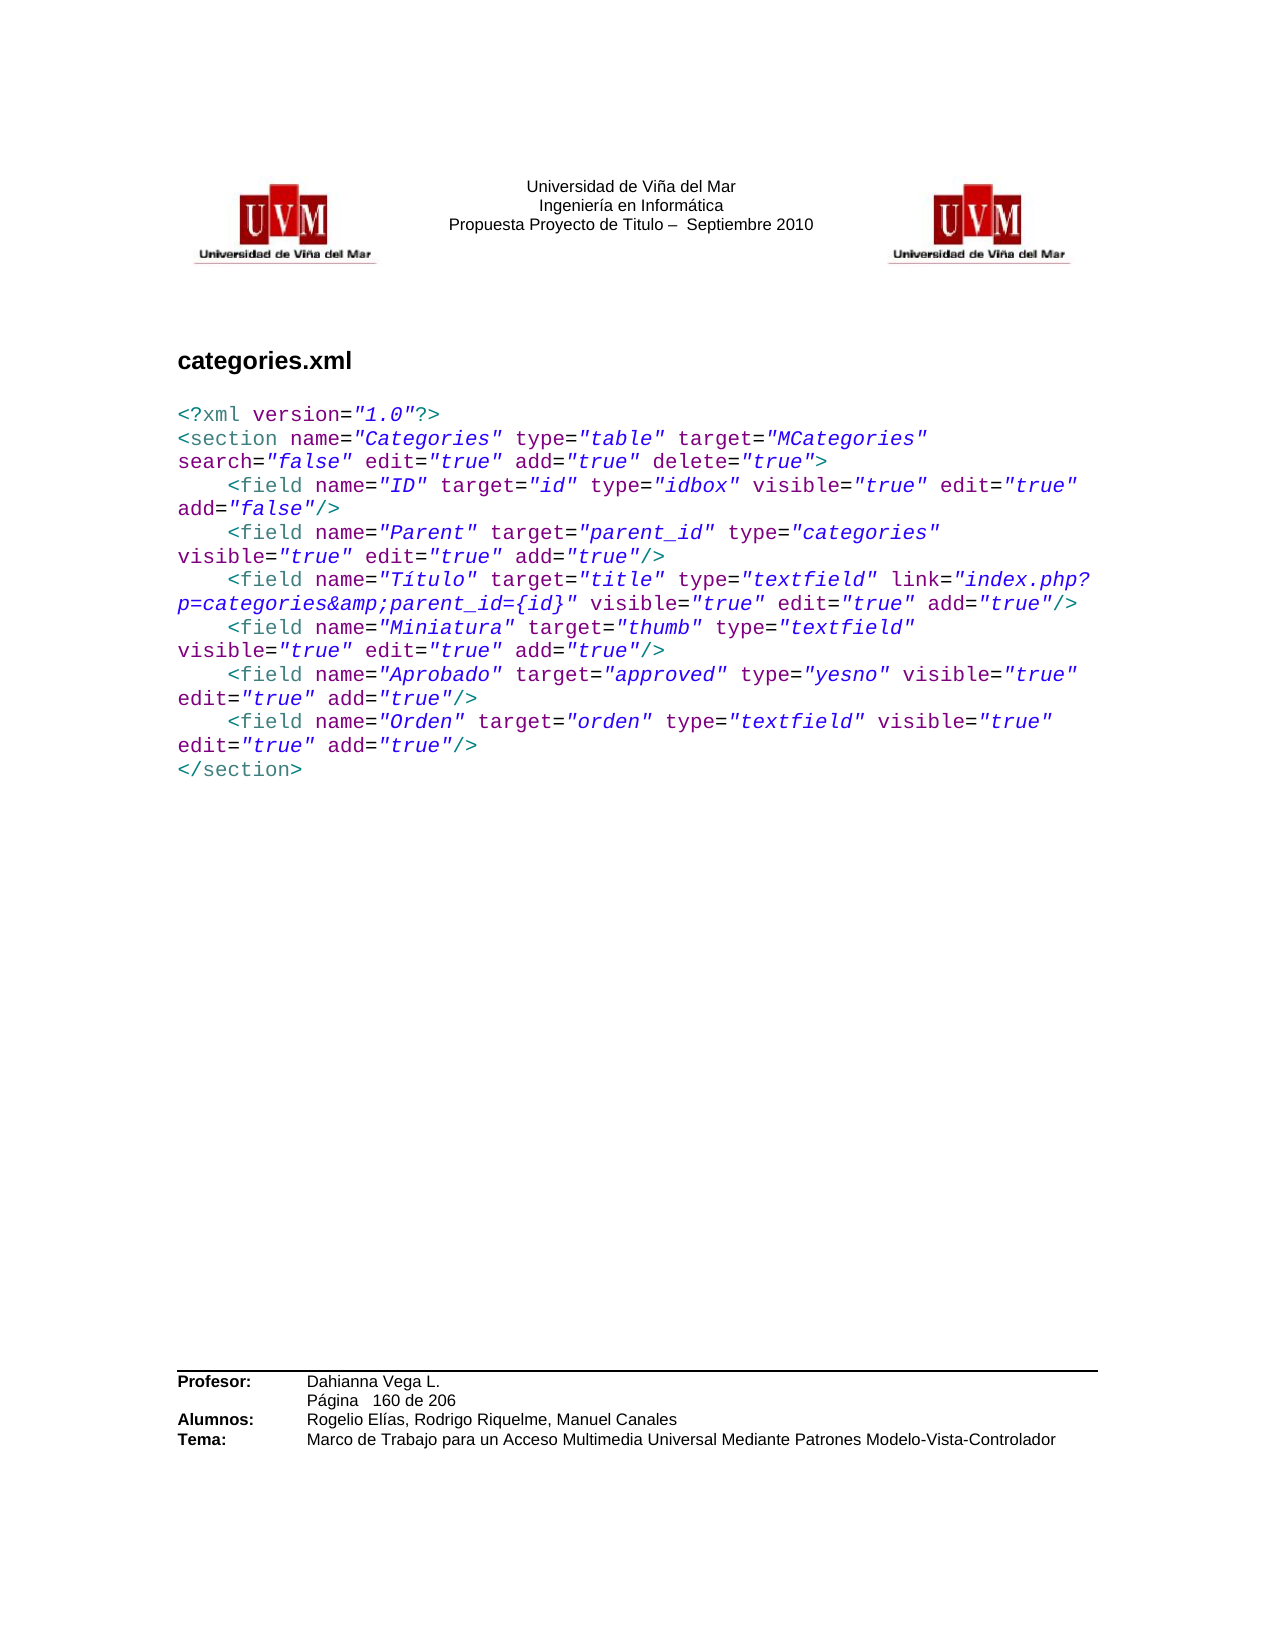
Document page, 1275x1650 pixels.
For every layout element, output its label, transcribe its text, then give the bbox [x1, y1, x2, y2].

text <section name="Categories" type="table" target="MCategories" search="false" edit="true" add="true" delete="true"> [177, 427, 1098, 475]
text </section> [177, 758, 1098, 782]
text <field name="Miniatura" target="thumb" type="textfield" visible="true" edit="true" add="true"/> [177, 617, 1098, 664]
text <field name="Título" target="title" type="textfield" link="index.php?p=categories&amp;parent_id={id}" visible="true" edit="true" add="true"/> [177, 569, 1098, 617]
text <?xml version="1.0"?> [177, 404, 1098, 427]
picture [177, 176, 390, 267]
text <field name="ID" target="id" type="idbox" visible="true" edit="true" add="false"/> [177, 475, 1098, 522]
text <field name="Aprobado" target="approved" type="yesno" visible="true" edit="true" add="true"/> [177, 664, 1098, 711]
text categories.xml [177, 346, 1098, 375]
text <field name="Parent" target="parent_id" type="categories" visible="true" edit="true" add="true"/> [177, 522, 1098, 569]
picture [871, 176, 1084, 267]
text <field name="Orden" target="orden" type="textfield" visible="true" edit="true" add="true"/> [177, 711, 1098, 758]
